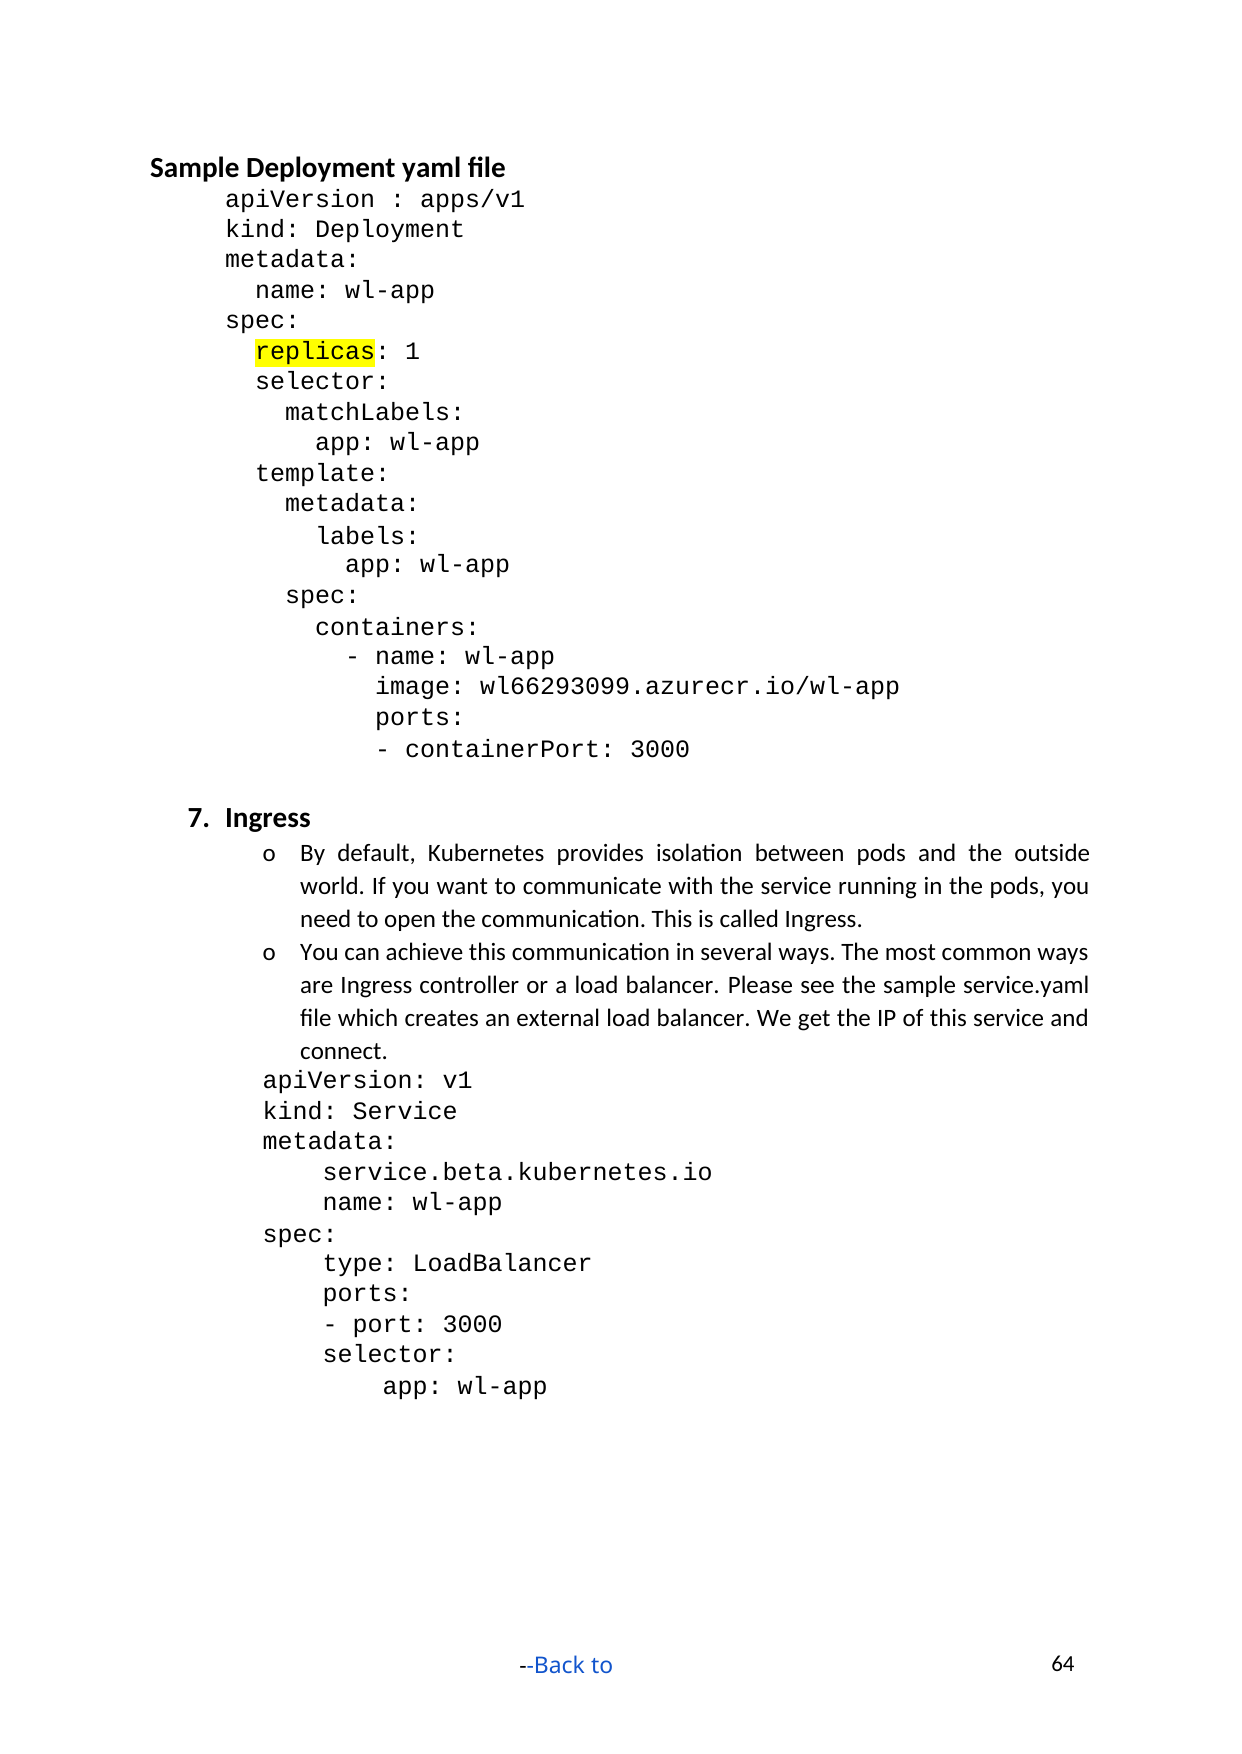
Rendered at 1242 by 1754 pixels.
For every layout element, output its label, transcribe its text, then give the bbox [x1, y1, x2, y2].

list You can achieve this communication in several ways. The most common ways are Ingress controller or a load balancer. Please see the sample service.yaml file which creates an external load balancer. We get the IP of this service and connect. [262, 936, 1090, 1065]
text - name: wl-app [345, 643, 1173, 672]
text name: wl-app spec: [225, 277, 437, 336]
text Sample Deployment yaml file apiVersion : apps/v1 kind: Deployment metadata: [150, 149, 527, 275]
text app: wl-app [382, 1372, 1173, 1400]
subtitle Ingress [187, 799, 1173, 834]
text labels: [315, 522, 1173, 550]
text template: metadata: [255, 461, 422, 519]
text apiVersion: v1 kind: Service metadata: [262, 1068, 475, 1157]
text containers: [315, 613, 1173, 641]
text spec: [262, 1220, 1173, 1248]
text service.beta.kubernetes.io name: wl-app [322, 1159, 715, 1218]
text - port: 3000 selector: [322, 1311, 505, 1370]
text matchLabels: app: wl-app [285, 399, 481, 458]
list By default, Kubernetes provides isolation between pods and the outside world. If you want to communicate with the service running in the pods, you need to open the communication. This is called Ingress. [262, 837, 1090, 934]
text replicas: 1 selector: [255, 338, 422, 397]
text - containerPort: 3000 [375, 735, 1173, 763]
text type: LoadBalancer ports: [322, 1250, 595, 1309]
text app: wl-app spec: [285, 552, 512, 611]
text image: wl66293099.azurecr.io/wl-app ports: [375, 674, 902, 733]
